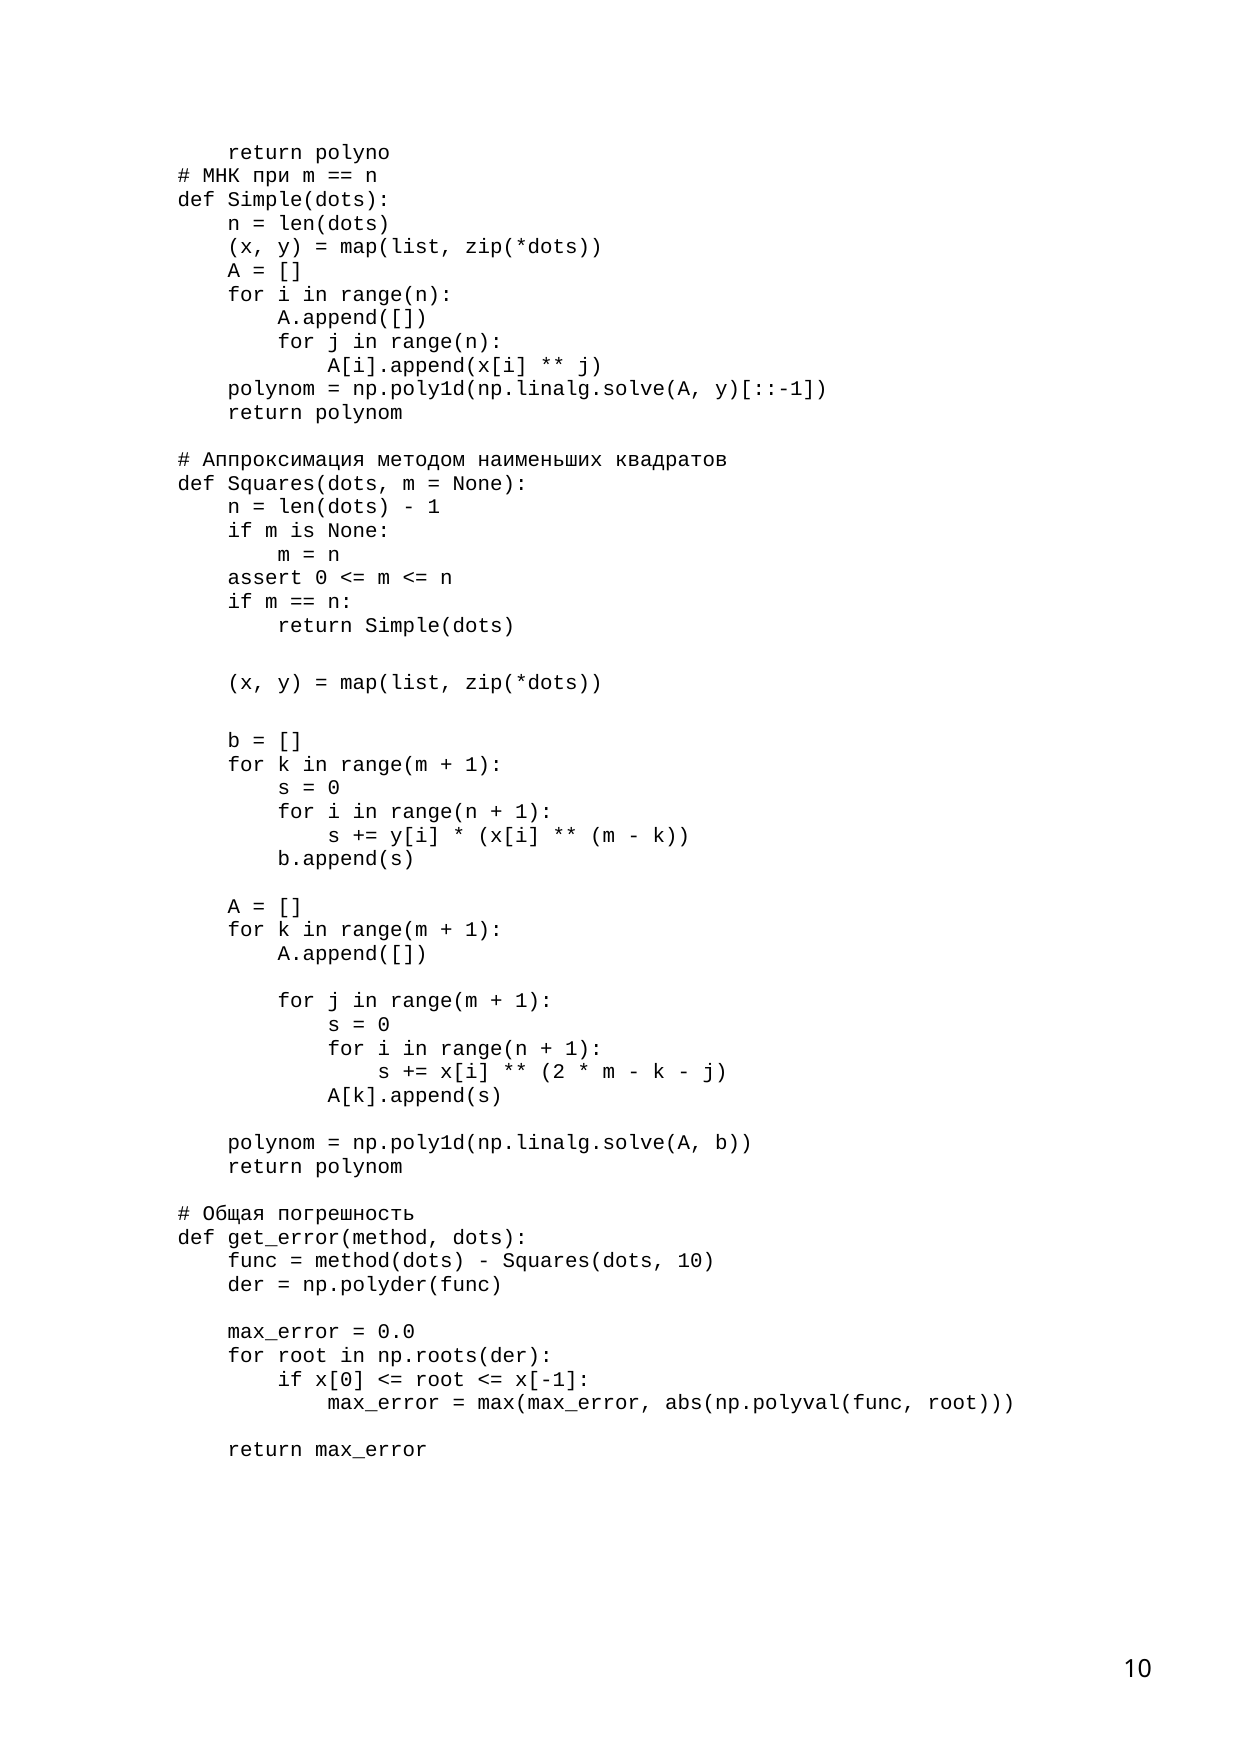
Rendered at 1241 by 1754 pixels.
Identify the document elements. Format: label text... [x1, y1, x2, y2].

text polynom = np.poly1d(np.linalg.solve(A, y)[::-1]) [177, 378, 1152, 402]
text (x, y) = map(list, zip(*dots)) [177, 672, 1152, 696]
text for i in range(n + 1): [177, 801, 1152, 825]
text for i in range(n): [177, 284, 1152, 307]
text return max_error [177, 1439, 1152, 1463]
text if m == n: [177, 591, 1152, 615]
text for k in range(m + 1): [177, 754, 1152, 777]
text polynom = np.poly1d(np.linalg.solve(A, b)) [177, 1132, 1152, 1156]
text return polynom [177, 402, 1152, 426]
text max_error = 0.0 [177, 1321, 1152, 1345]
text s += x[i] ** (2 * m - k - j) [177, 1061, 1152, 1085]
text A = [] [177, 896, 1152, 919]
text def Simple(dots): [177, 189, 1152, 213]
text return polyno [177, 142, 1152, 165]
text # Общая погрешность [177, 1203, 1152, 1227]
text A.append([]) [177, 943, 1152, 967]
text m = n [177, 544, 1152, 567]
text for j in range(m + 1): [177, 990, 1152, 1014]
text assert 0 <= m <= n [177, 567, 1152, 591]
text A[i].append(x[i] ** j) [177, 354, 1152, 378]
text s = 0 [177, 777, 1152, 801]
text return polynom [177, 1156, 1152, 1179]
text A.append([]) [177, 307, 1152, 331]
text if m is None: [177, 520, 1152, 544]
text s = 0 [177, 1014, 1152, 1037]
text for k in range(m + 1): [177, 919, 1152, 943]
text s += y[i] * (x[i] ** (m - k)) [177, 825, 1152, 848]
text # МНК при m == n [177, 165, 1152, 189]
text der = np.polyder(func) [177, 1274, 1152, 1298]
text max_error = max(max_error, abs(np.polyval(func, root))) [177, 1392, 1152, 1416]
text return Simple(dots) [177, 615, 1152, 638]
text for i in range(n + 1): [177, 1037, 1152, 1061]
text def Squares(dots, m = None): [177, 473, 1152, 496]
text (x, y) = map(list, zip(*dots)) [177, 236, 1152, 260]
text if x[0] <= root <= x[-1]: [177, 1368, 1152, 1392]
text def get_error(method, dots): [177, 1227, 1152, 1250]
text n = len(dots) [177, 213, 1152, 236]
text b = [] [177, 730, 1152, 754]
text n = len(dots) - 1 [177, 496, 1152, 520]
text for root in np.roots(der): [177, 1345, 1152, 1368]
text A = [] [177, 260, 1152, 284]
text A[k].append(s) [177, 1085, 1152, 1108]
text for j in range(n): [177, 331, 1152, 354]
text # Аппроксимация методом наименьших квадратов [177, 449, 1152, 473]
text func = method(dots) - Squares(dots, 10) [177, 1250, 1152, 1274]
text b.append(s) [177, 848, 1152, 872]
